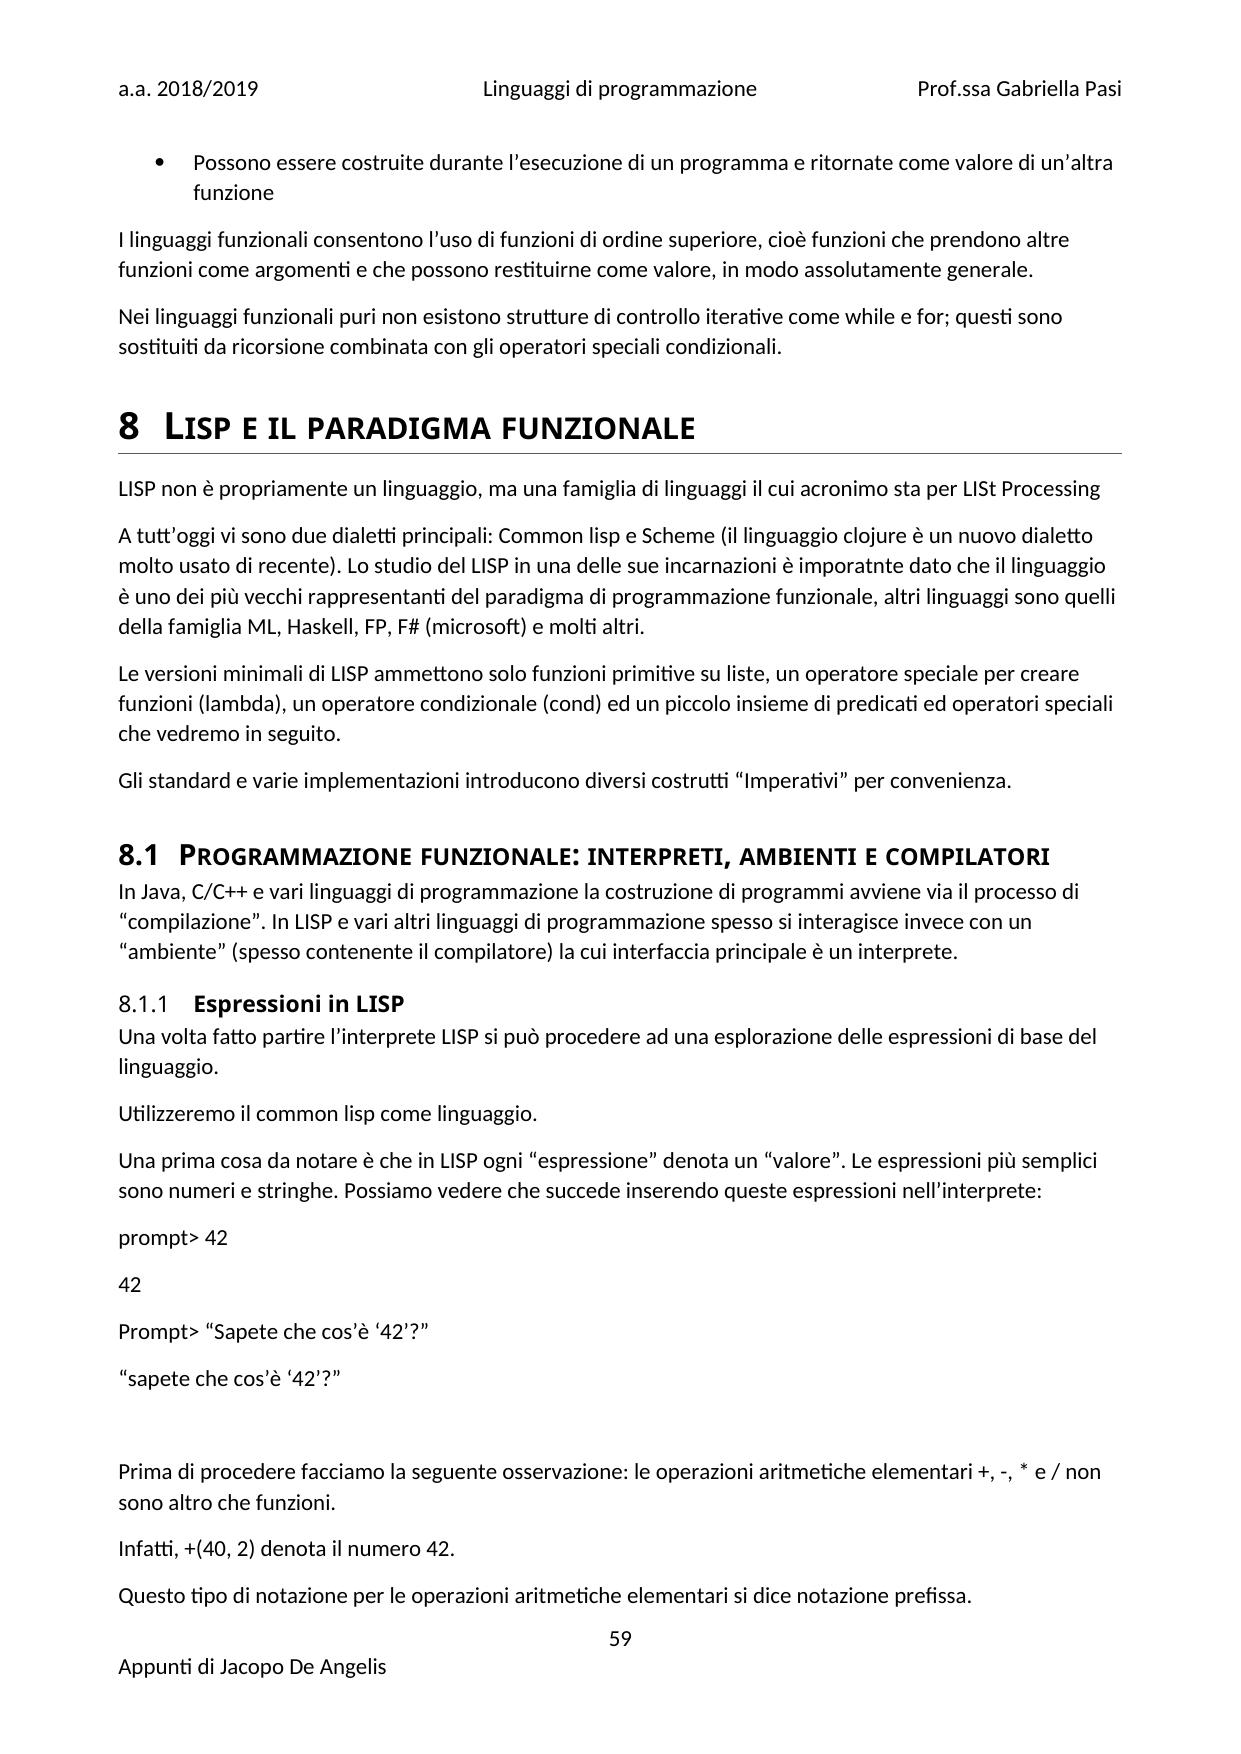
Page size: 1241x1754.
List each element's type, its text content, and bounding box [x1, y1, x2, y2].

text Una prima cosa da notare è che in LISP ogni “espressione” denota un “valore”. Le espressioni più semplici sono numeri e stringhe. Possiamo vedere che succede inserendo queste espressioni nell’interprete: [118, 1146, 1122, 1204]
text I linguaggi funzionali consentono l’uso di funzioni di ordine superiore, cioè funzioni che prendono altre funzioni come argomenti e che possono restituirne come valore, in modo assolutamente generale. [118, 225, 1122, 283]
list Possono essere costruite durante l’esecuzione di un programma e ritornate come valore di un’altra funzione [156, 148, 1122, 206]
text Prima di procedere facciamo la seguente osservazione: le operazioni aritmetiche elementari +, -, * e / non sono altro che funzioni. [118, 1457, 1122, 1516]
text 42 [118, 1270, 1122, 1298]
text LISP non è propriamente un linguaggio, ma una famiglia di linguaggi il cui acronimo sta per LISt Processing [118, 474, 1122, 503]
subtitle Espressioni in LISP [118, 988, 1122, 1019]
text Nei linguaggi funzionali puri non esistono strutture di controllo iterative come while e for; questi sono sostituiti da ricorsione combinata con gli operatori speciali condizionali. [118, 302, 1122, 360]
text Le versioni minimali di LISP ammettono solo funzioni primitive su liste, un operatore speciale per creare funzioni (lambda), un operatore condizionale (cond) ed un piccolo insieme di predicati ed operatori speciali che vedremo in seguito. [118, 659, 1122, 747]
text Una volta fatto partire l’interprete LISP si può procedere ad una esplorazione delle espressioni di base del linguaggio. [118, 1022, 1122, 1080]
text Prompt> “Sapete che cos’è ‘42’?” [118, 1317, 1122, 1345]
text A tutt’oggi vi sono due dialetti principali: Common lisp e Scheme (il linguaggio clojure è un nuovo dialetto molto usato di recente). Lo studio del LISP in una delle sue incarnazioni è imporatnte dato che il linguaggio è uno dei più vecchi rappresentanti del paradigma di programmazione funzionale, altri linguaggi sono quelli della famiglia ML, Haskell, FP, F# (microsoft) e molti altri. [118, 521, 1122, 640]
text “sapete che cos’è ‘42’?” [118, 1364, 1122, 1392]
subtitle Lisp e il paradigma funzionale [118, 400, 1122, 453]
text prompt> 42 [118, 1223, 1122, 1251]
text Infatti, +(40, 2) denota il numero 42. [118, 1534, 1122, 1562]
text In Java, C/C++ e vari linguaggi di programmazione la costruzione di programmi avviene via il processo di “compilazione”. In LISP e vari altri linguaggi di programmazione spesso si interagisce invece con un “ambiente” (spesso contenente il compilatore) la cui interfaccia principale è un interprete. [118, 877, 1122, 965]
text Questo tipo di notazione per le operazioni aritmetiche elementari si dice notazione prefissa. [118, 1581, 1122, 1609]
text Gli standard e varie implementazioni introducono diversi costrutti “Imperativi” per convenienza. [118, 766, 1122, 794]
subtitle Programmazione funzionale: interpreti, ambienti e compilatori [118, 834, 1122, 874]
text Utilizzeremo il common lisp come linguaggio. [118, 1099, 1122, 1127]
